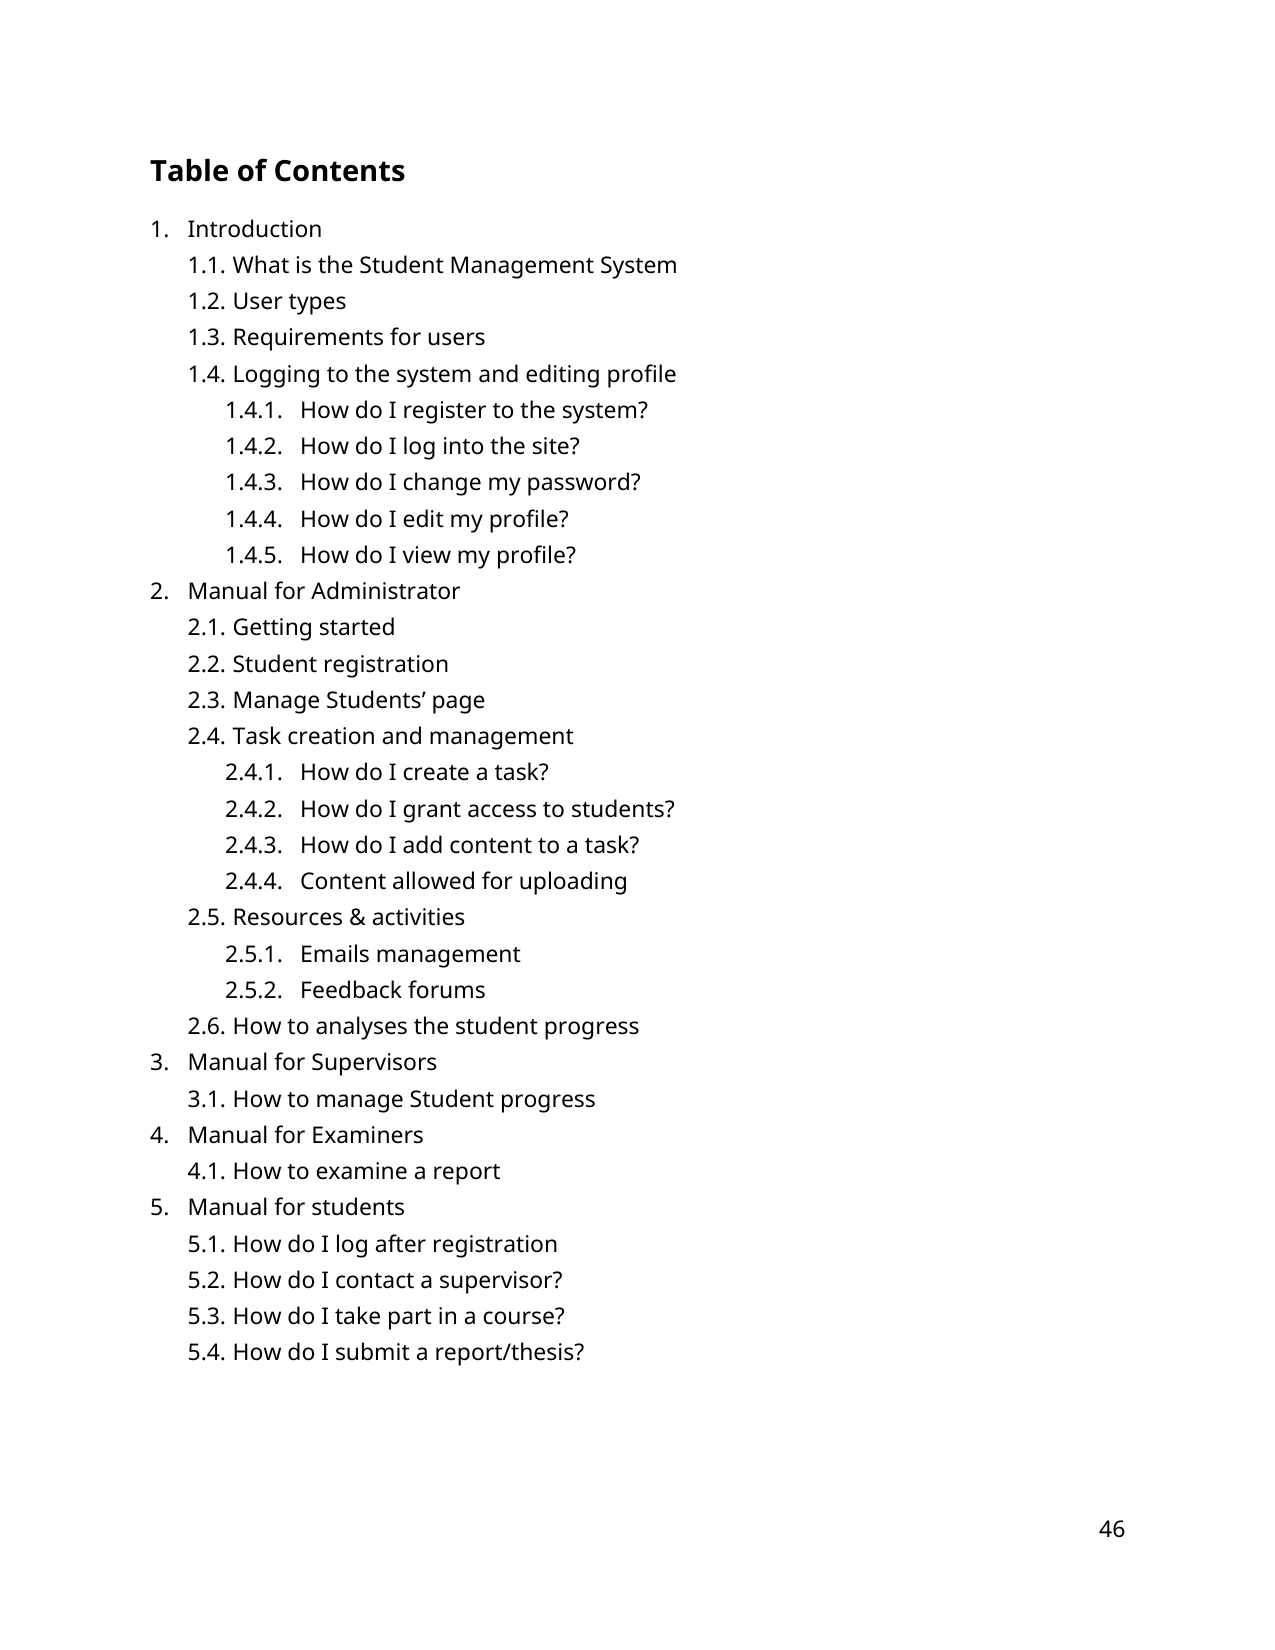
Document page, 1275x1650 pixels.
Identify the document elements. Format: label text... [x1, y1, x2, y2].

list Resources & activities [187, 901, 1125, 933]
text Table of Contents [150, 150, 1125, 190]
list Logging to the system and editing profile [187, 358, 1125, 389]
list How do I log into the site? [225, 430, 1125, 461]
list Student registration [187, 648, 1125, 679]
list How do I log after registration [187, 1228, 1125, 1259]
list How do I add content to a task? [225, 829, 1125, 860]
list How do I submit a report/thesis? [187, 1336, 1125, 1368]
list How to analyses the student progress [187, 1010, 1125, 1041]
list How to manage Student progress [187, 1083, 1125, 1114]
list What is the Student Management System [187, 249, 1125, 280]
list How do I view my profile? [225, 539, 1125, 570]
list How do I create a task? [225, 756, 1125, 788]
list How do I take part in a course? [187, 1300, 1125, 1331]
list Manual for Administrator [150, 575, 1125, 606]
list Content allowed for uploading [225, 865, 1125, 896]
list Emails management [225, 938, 1125, 969]
list User types [187, 285, 1125, 316]
list Feedback forums [225, 974, 1125, 1005]
list Task creation and management [187, 720, 1125, 751]
list How do I change my password? [225, 466, 1125, 498]
list Getting started [187, 611, 1125, 643]
list Introduction [150, 213, 1125, 244]
list Manage Students’ page [187, 684, 1125, 715]
list How do I edit my profile? [225, 503, 1125, 534]
list Manual for Supervisors [150, 1046, 1125, 1078]
list How do I grant access to students? [225, 793, 1125, 824]
list Manual for students [150, 1191, 1125, 1223]
list Manual for Examiners [150, 1119, 1125, 1150]
list How do I contact a supervisor? [187, 1264, 1125, 1295]
list How to examine a report [187, 1155, 1125, 1186]
list How do I register to the system? [225, 394, 1125, 425]
list Requirements for users [187, 321, 1125, 353]
